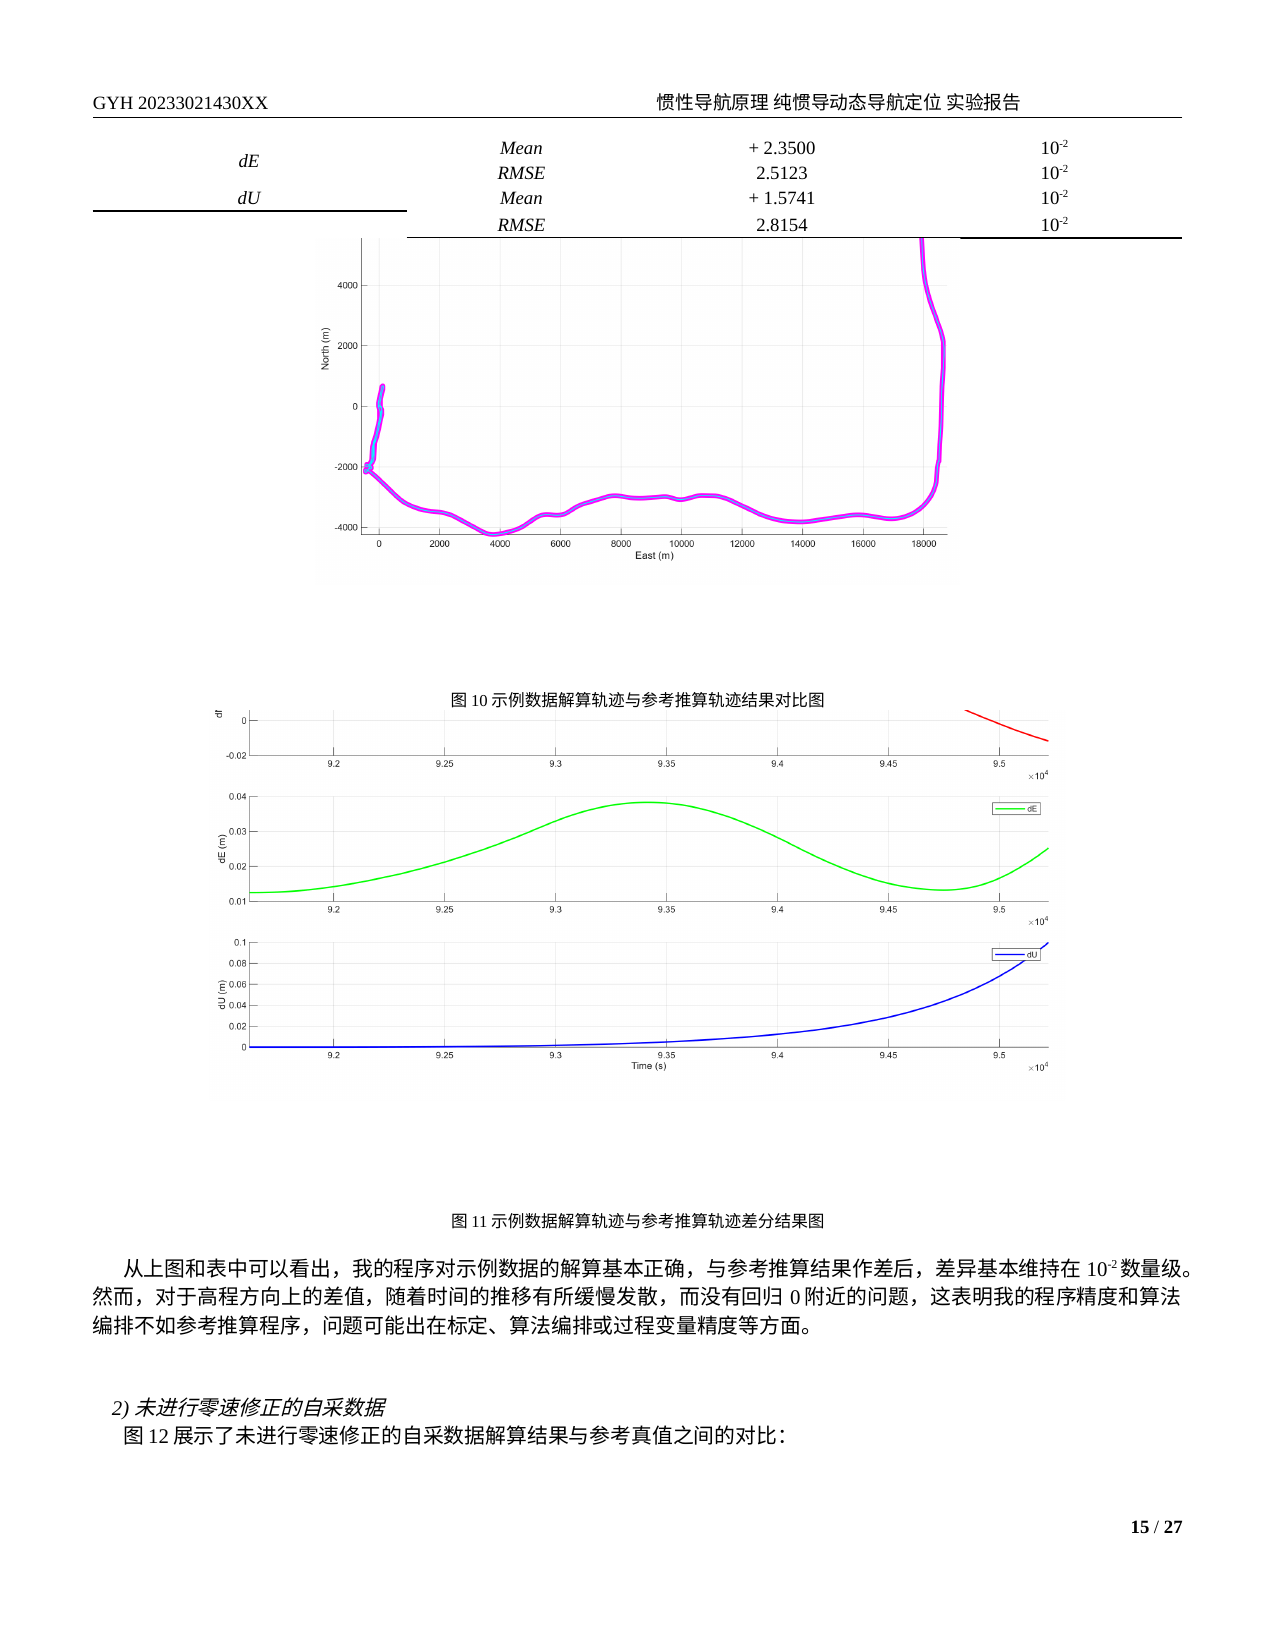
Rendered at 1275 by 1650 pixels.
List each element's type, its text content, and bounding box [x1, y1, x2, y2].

picture [314, 238, 961, 585]
text 2) 未进行零速修正的自采数据 [93, 1396, 1182, 1421]
text 图 11 示例数据解算轨迹与参考推算轨迹差分结果图 [93, 1209, 1182, 1232]
table_cell 2.5123 [638, 160, 926, 185]
text 图12展示了未进行零速修正的自采数据解算结果与参考真值之间的对比： [93, 1421, 1182, 1449]
table_cell dE [93, 135, 407, 185]
table_cell Mean [407, 135, 637, 160]
table_cell 10-2 [926, 210, 1182, 237]
text 图 10 示例数据解算轨迹与参考推算轨迹结果对比图 [93, 688, 1182, 711]
table_cell Mean [407, 185, 637, 210]
text 从上图和表中可以看出，我的程序对示例数据的解算基本正确，与参考推算结果作差后，差异基本维持在10-2数量级。然而，对于高程方向上的差值，随着时间的推移有所缓慢发散，而没有回归0附近的问题，这表明我的程序精度和算法编排不如参考推算程序，问题可能出在标定、算法编排或过程变量精度等方面。 [93, 1253, 1182, 1339]
table_cell + 1.5741 [638, 185, 926, 210]
picture [209, 710, 1066, 1101]
table_cell RMSE [407, 160, 637, 185]
table_cell 2.8154 [638, 210, 926, 237]
table_cell 10-2 [926, 160, 1182, 185]
table_cell 10-2 [926, 135, 1182, 160]
table_cell dU [93, 185, 407, 210]
table_cell RMSE [407, 210, 637, 237]
table_cell + 2.3500 [638, 135, 926, 160]
table_cell 10-2 [926, 185, 1182, 210]
